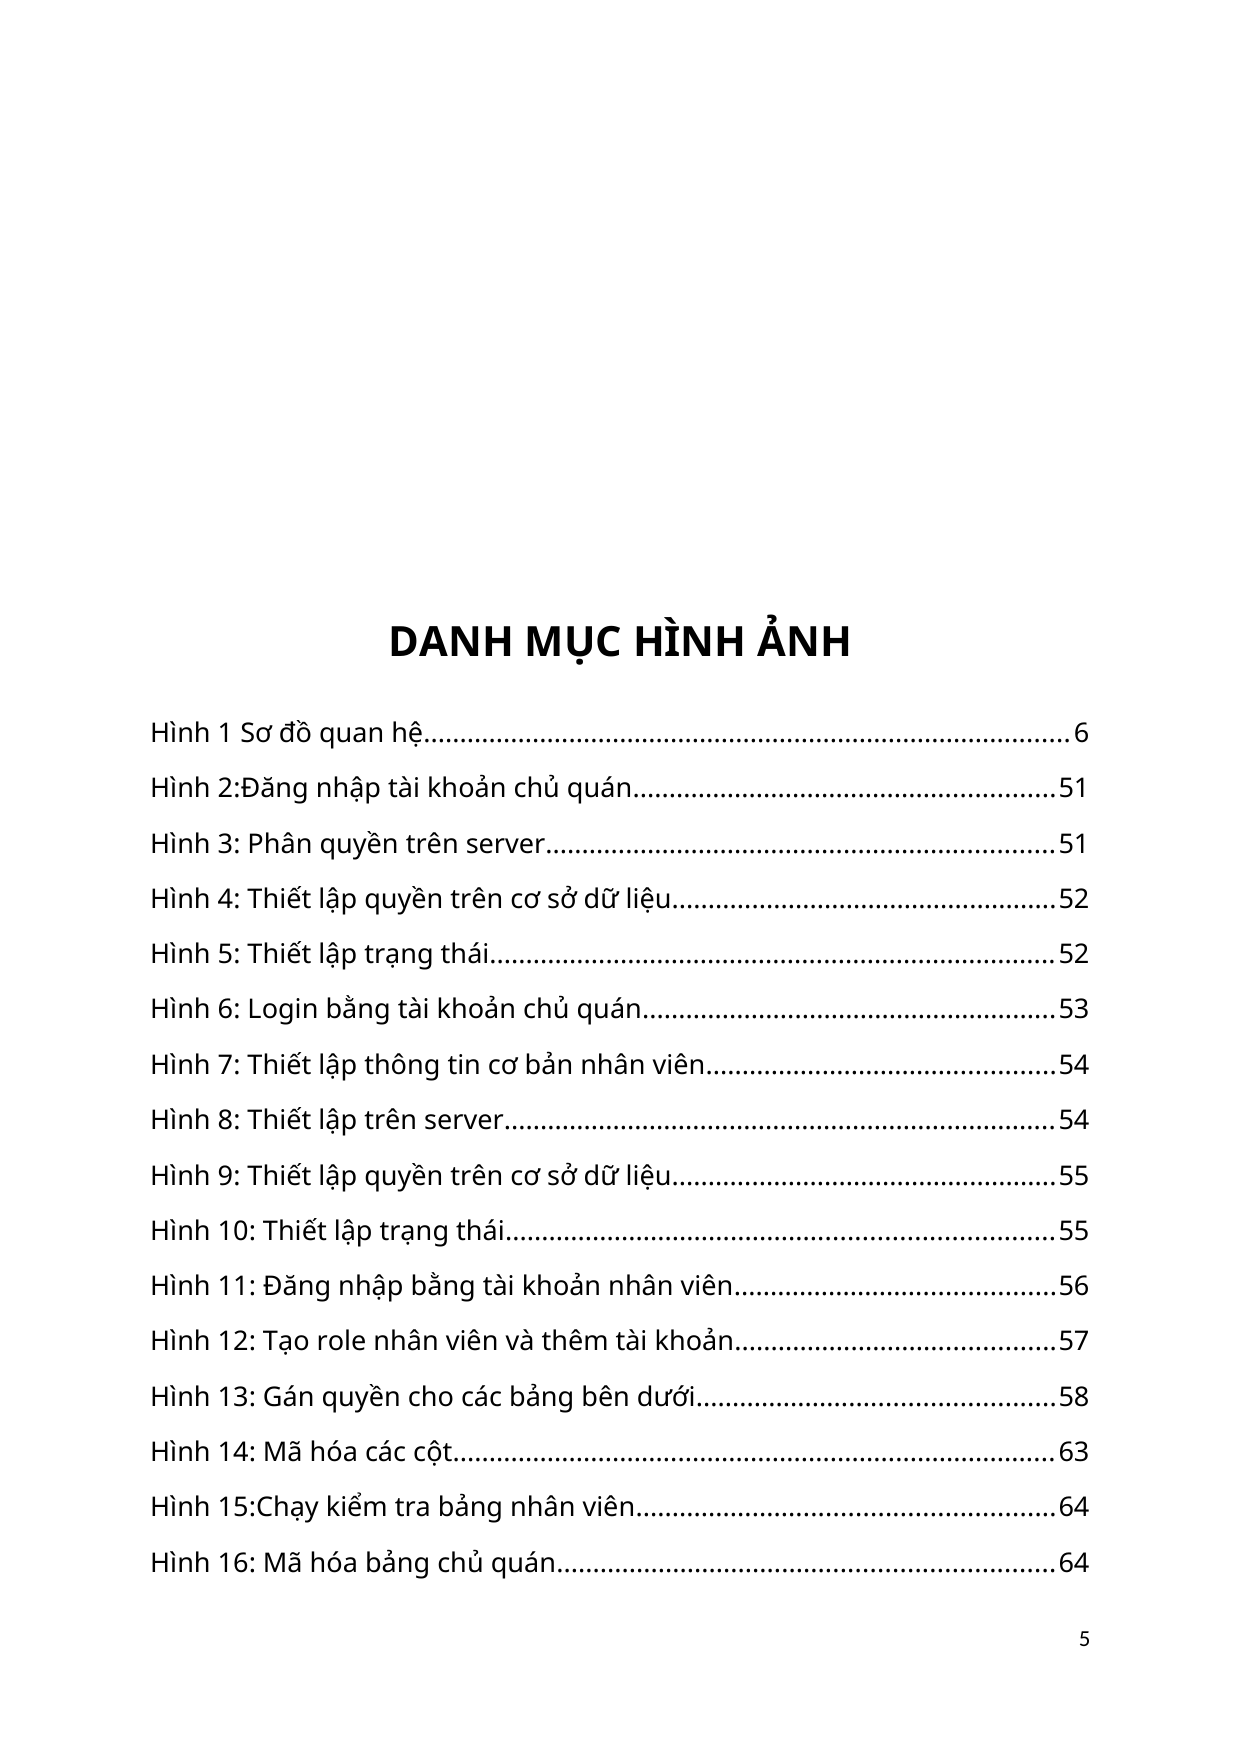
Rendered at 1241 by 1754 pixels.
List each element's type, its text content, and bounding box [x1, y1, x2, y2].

text Hình 7: Thiết lập thông tin cơ bản nhân viên 54 [150, 1045, 1090, 1082]
text Hình 1 Sơ đồ quan hệ 6 [150, 713, 1090, 750]
text Hình 15:Chạy kiểm tra bảng nhân viên 64 [150, 1488, 1090, 1525]
text Hình 13: Gán quyền cho các bảng bên dưới 58 [150, 1377, 1090, 1414]
text Hình 3: Phân quyền trên server 51 [150, 824, 1090, 861]
text Hình 14: Mã hóa các cột 63 [150, 1432, 1090, 1469]
text DANH MỤC HÌNH ẢNH [150, 612, 1090, 668]
text Hình 2:Đăng nhập tài khoản chủ quán 51 [150, 769, 1090, 806]
text Hình 5: Thiết lập trạng thái 52 [150, 935, 1090, 972]
text Hình 10: Thiết lập trạng thái 55 [150, 1211, 1090, 1248]
text Hình 16: Mã hóa bảng chủ quán 64 [150, 1543, 1090, 1580]
text Hình 4: Thiết lập quyền trên cơ sở dữ liệu 52 [150, 879, 1090, 916]
text Hình 8: Thiết lập trên server 54 [150, 1101, 1090, 1137]
text Hình 12: Tạo role nhân viên và thêm tài khoản 57 [150, 1322, 1090, 1359]
text Hình 11: Đăng nhập bằng tài khoản nhân viên 56 [150, 1267, 1090, 1303]
text Hình 9: Thiết lập quyền trên cơ sở dữ liệu 55 [150, 1156, 1090, 1193]
text Hình 6: Login bằng tài khoản chủ quán 53 [150, 990, 1090, 1027]
